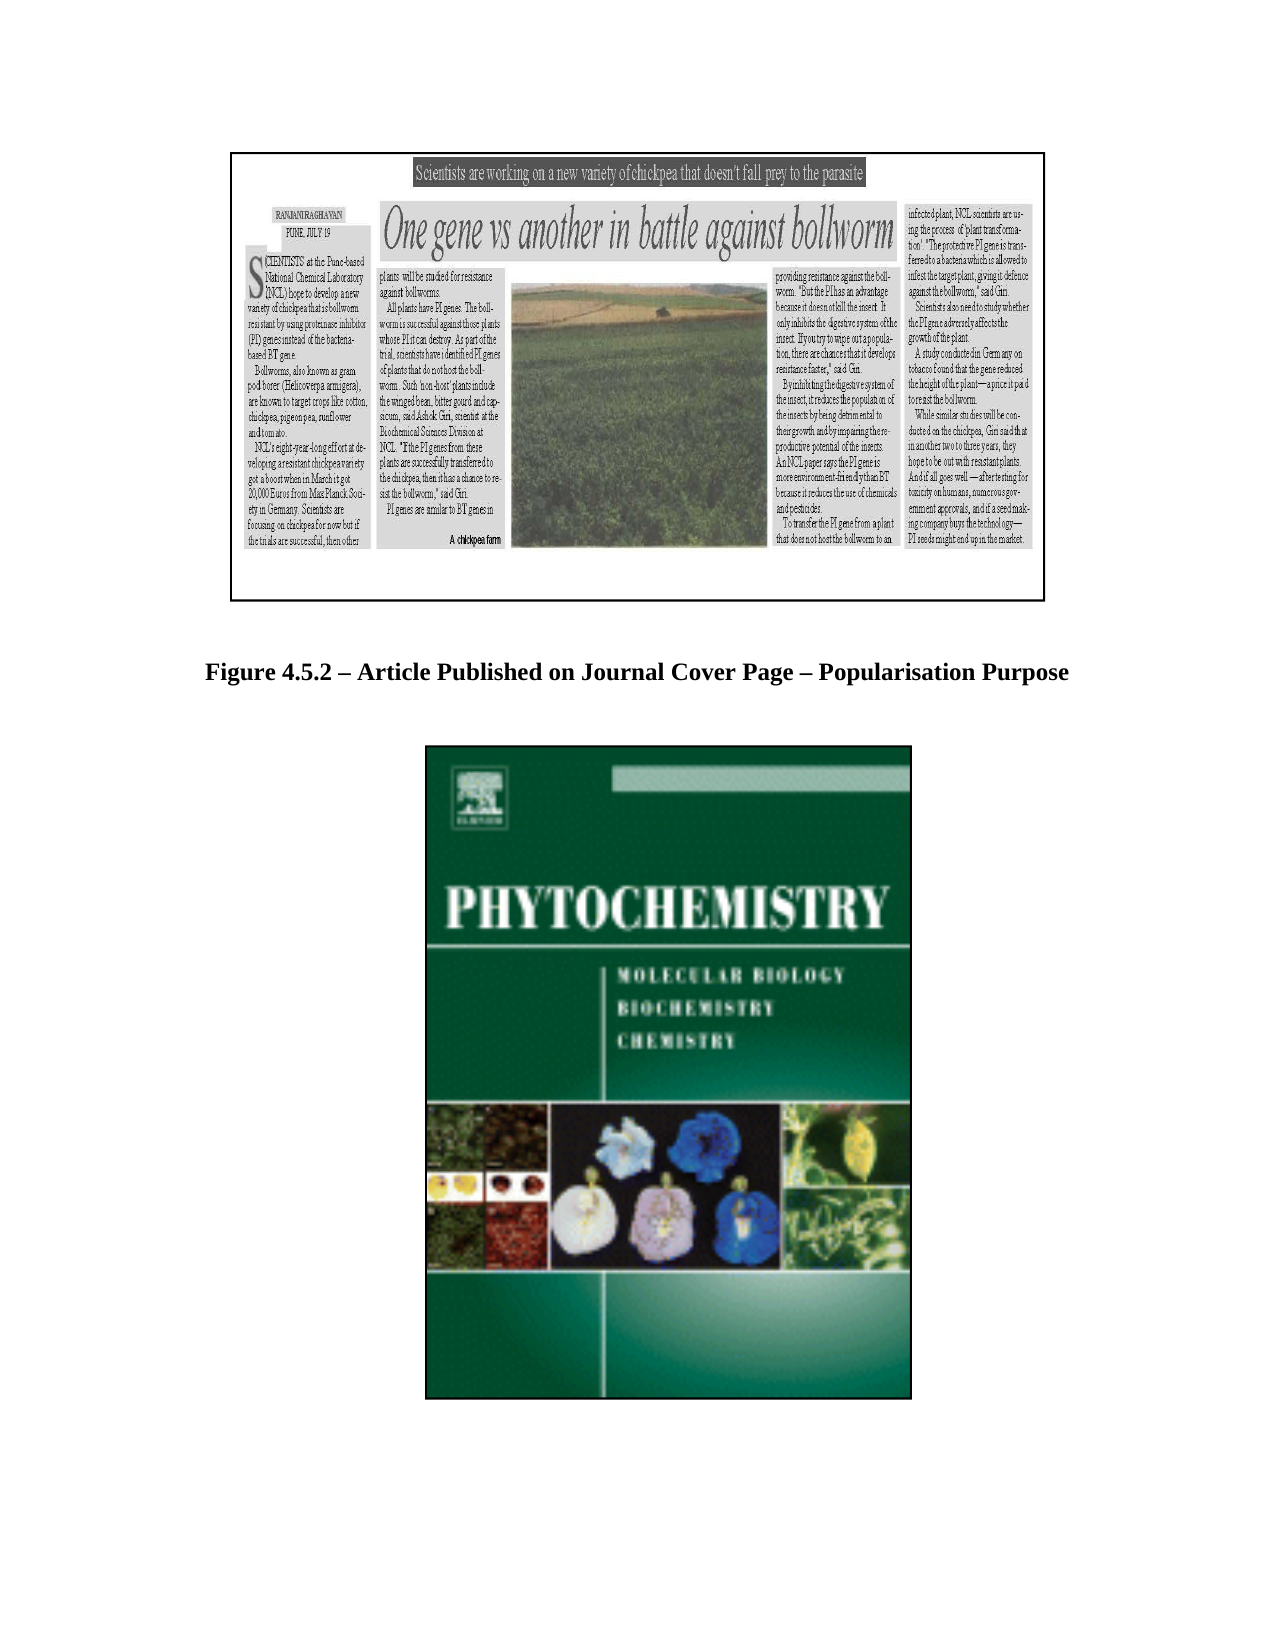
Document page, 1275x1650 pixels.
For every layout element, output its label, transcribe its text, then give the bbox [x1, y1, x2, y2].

picture [427, 748, 909, 1397]
picture [244, 155, 1033, 552]
text Figure 4.5.2 – Article Published on Journal Cover Page – Popularisation Purpose [205, 657, 1148, 686]
